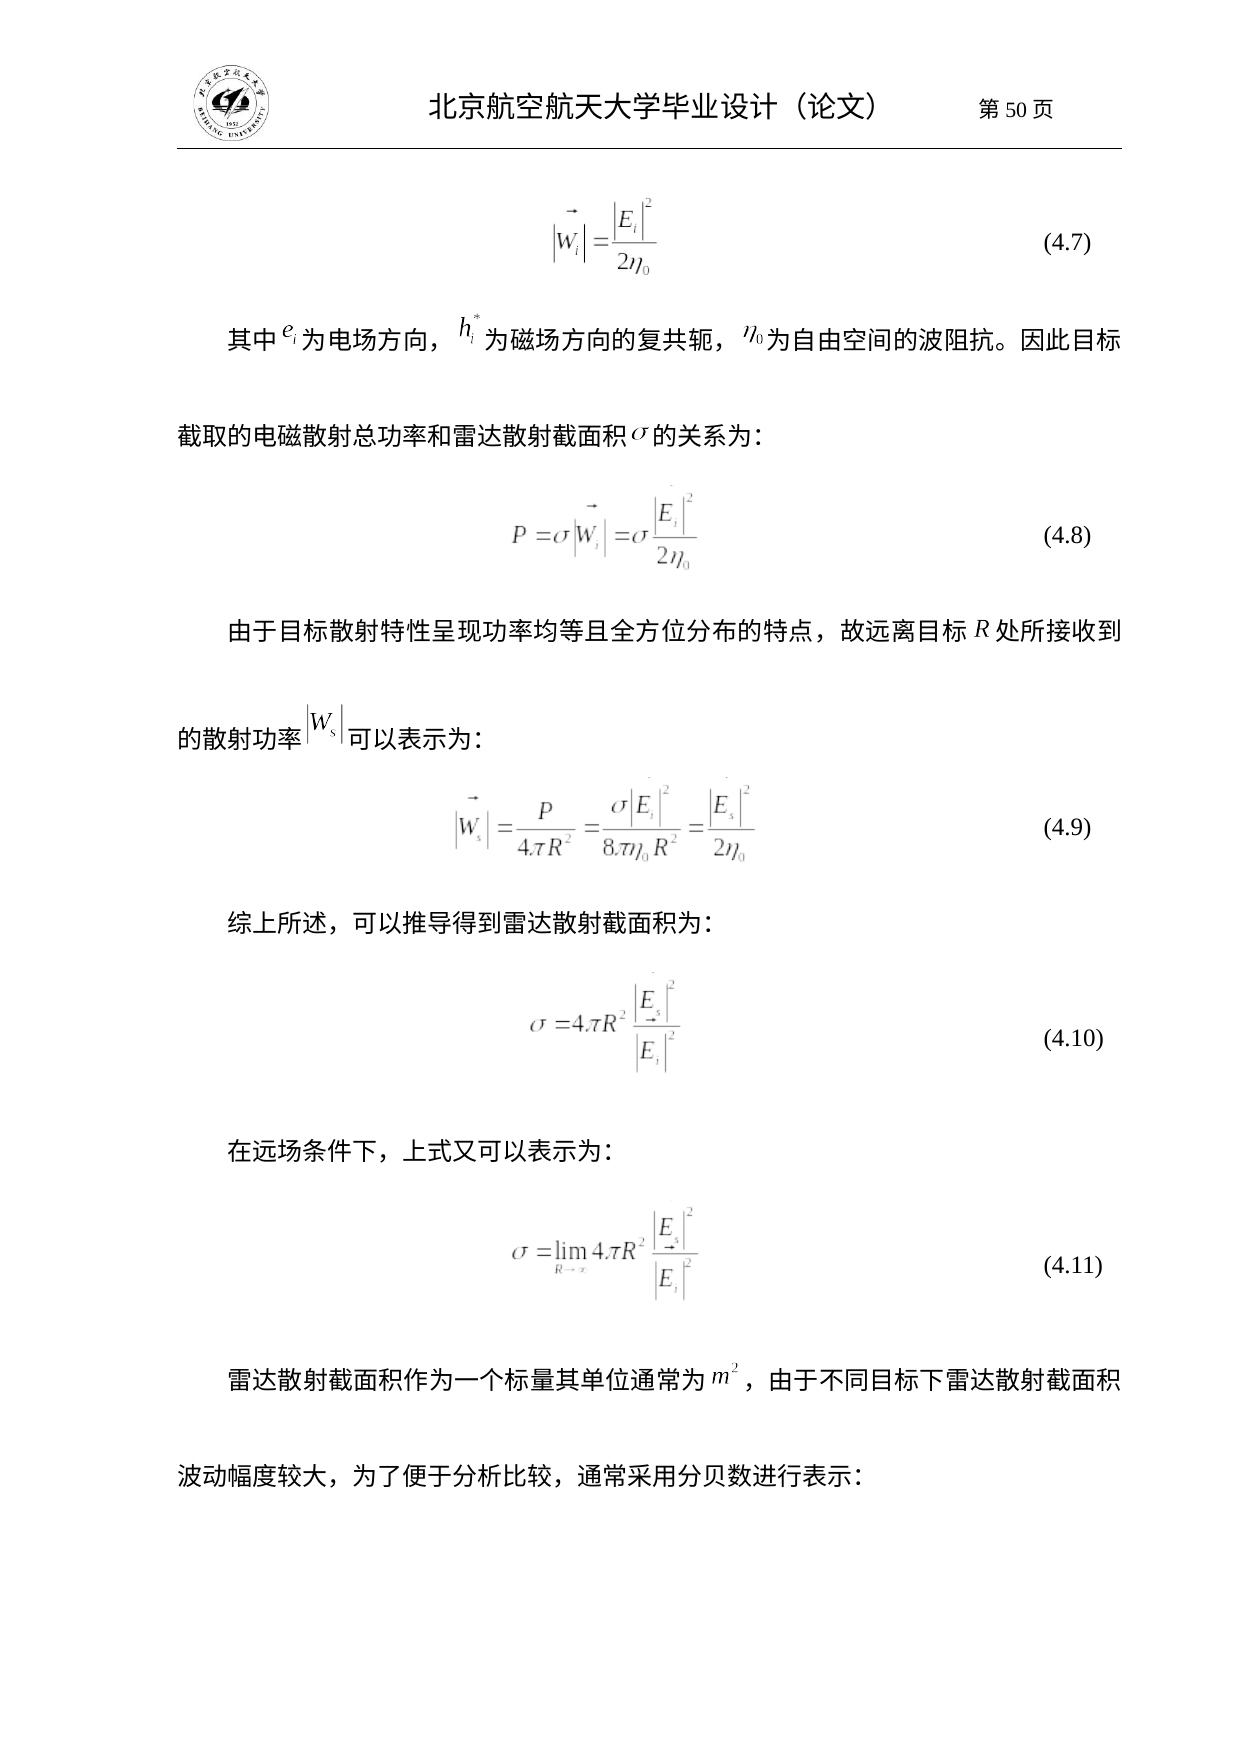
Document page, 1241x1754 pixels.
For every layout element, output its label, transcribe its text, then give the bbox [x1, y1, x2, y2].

table_header [177, 1200, 982, 1344]
table_header [177, 778, 982, 889]
text 在远场条件下，上式又可以表示为： [177, 1117, 1122, 1182]
table_header [177, 973, 982, 1117]
text 雷达散射截面积作为一个标量其单位通常为，由于不同目标下雷达散射截面积波动幅度较大，为了便于分析比较，通常采用分贝数进行表示： [177, 1344, 1122, 1507]
text 综上所述，可以推导得到雷达散射截面积为： [177, 889, 1122, 954]
text 由于目标散射特性呈现功率均等且全方位分布的特点，故远离目标处所接收到的散射功率可以表示为： [177, 597, 1122, 759]
table_cell [177, 193, 982, 305]
text 其中为电场方向，为磁场方向的复共轭，为自由空间的波阻抗。因此目标截取的电磁散射总功率和雷达散射截面积的关系为： [177, 305, 1122, 467]
picture [193, 65, 269, 141]
table_header [177, 485, 982, 597]
